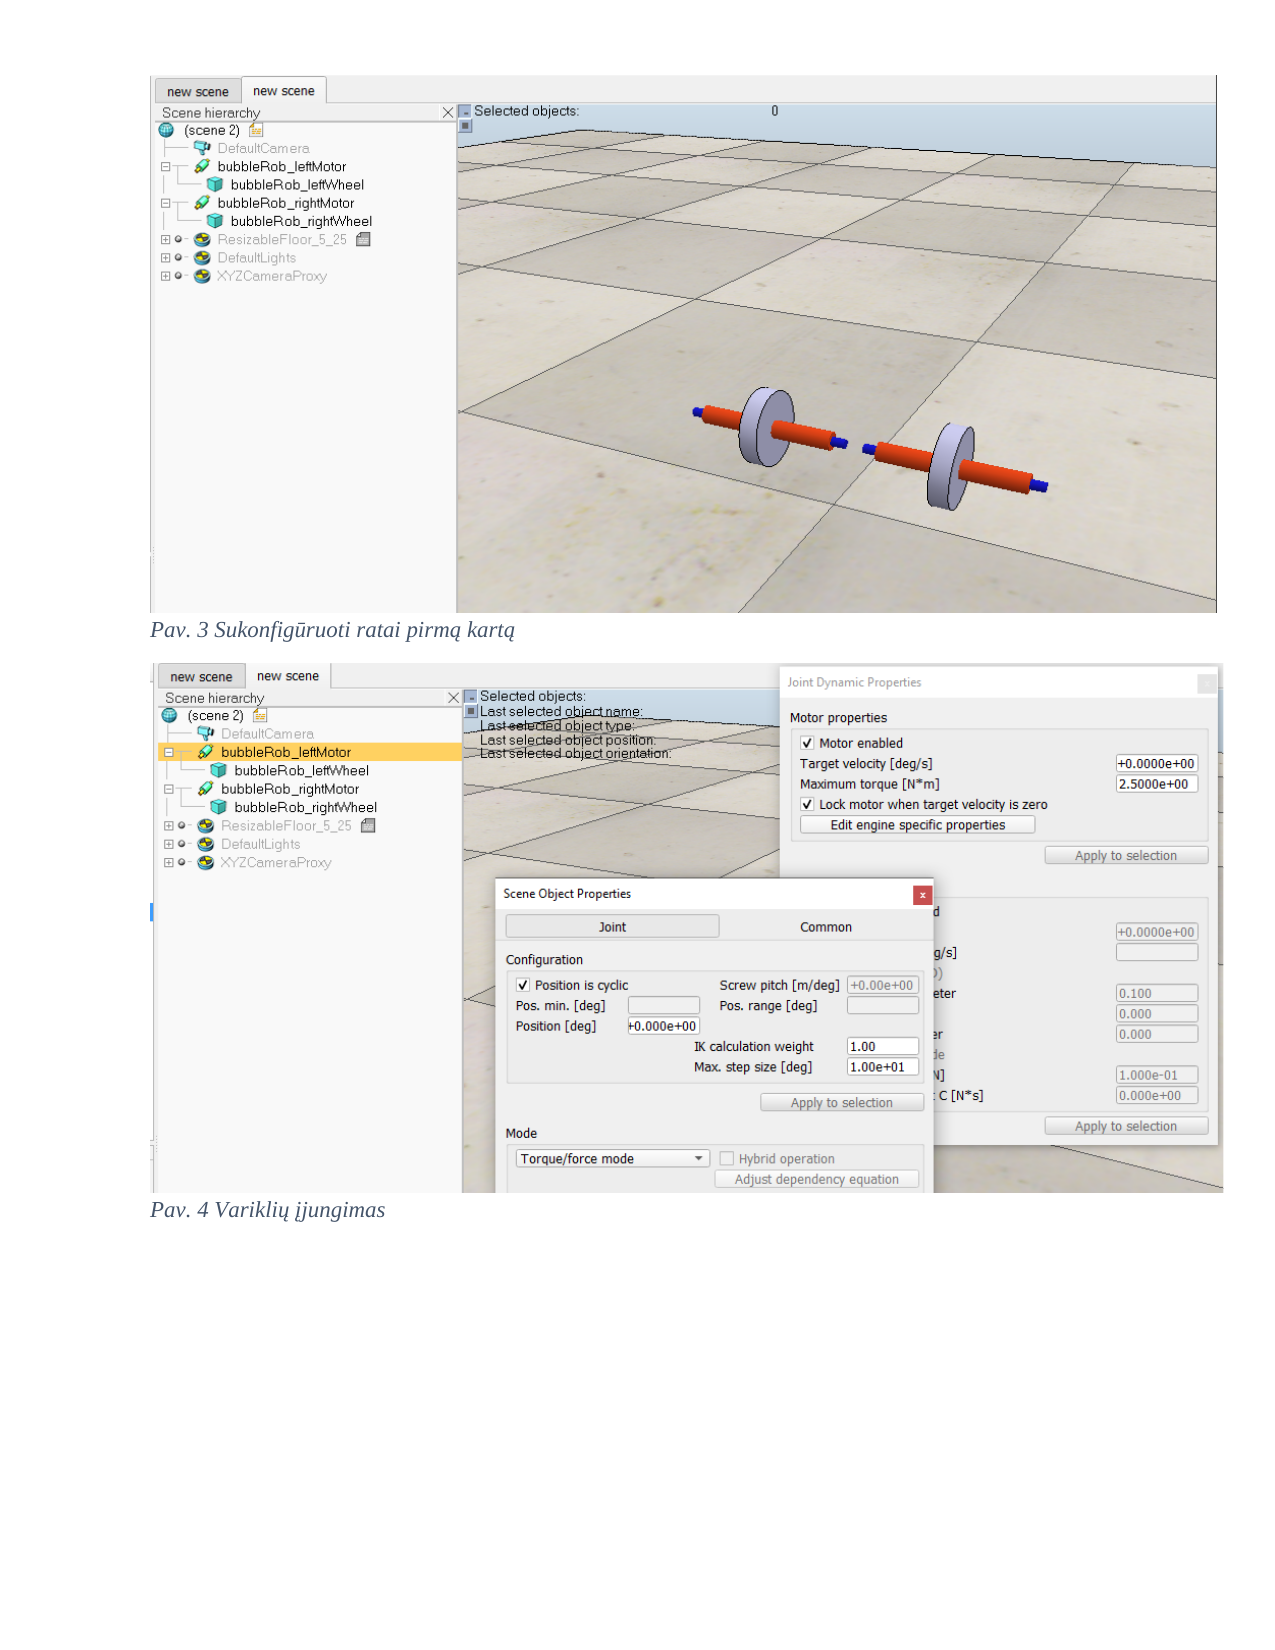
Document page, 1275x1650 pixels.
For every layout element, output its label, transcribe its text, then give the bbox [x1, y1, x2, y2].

picture [150, 75, 1217, 613]
picture [150, 663, 1224, 1193]
text Pav. 4 Variklių įjungimas [150, 1196, 1205, 1223]
text Pav. 3 Sukonfigūruoti ratai pirmą kartą [150, 617, 1205, 643]
